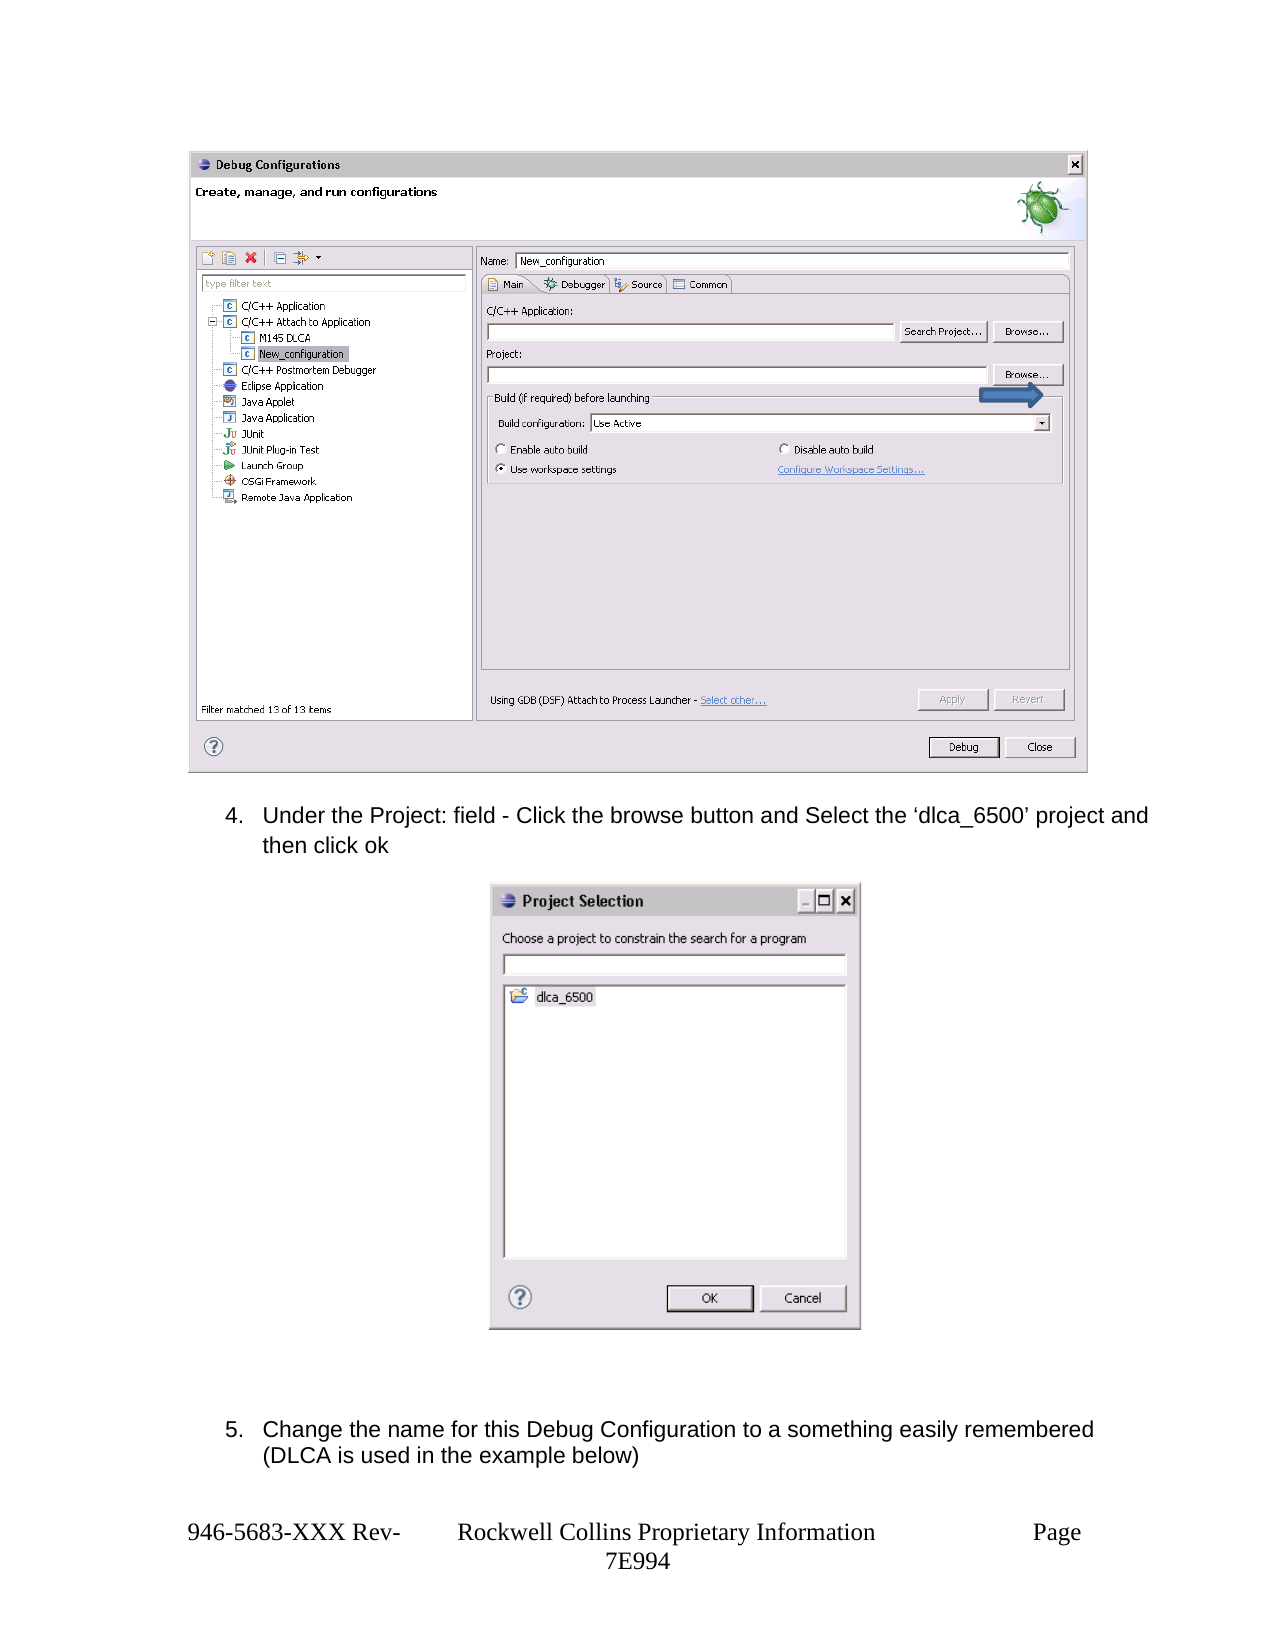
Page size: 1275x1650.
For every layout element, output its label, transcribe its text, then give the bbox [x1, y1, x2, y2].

list Under the Project: field - Click the browse button and Select the ‘dlca_6500’ project and then click ok [225, 802, 1162, 858]
picture [488, 882, 862, 1330]
picture [187, 150, 1088, 773]
list Change the name for this Debug Configuration to a something easily remembered (DLCA is used in the example below) [225, 1416, 1162, 1468]
